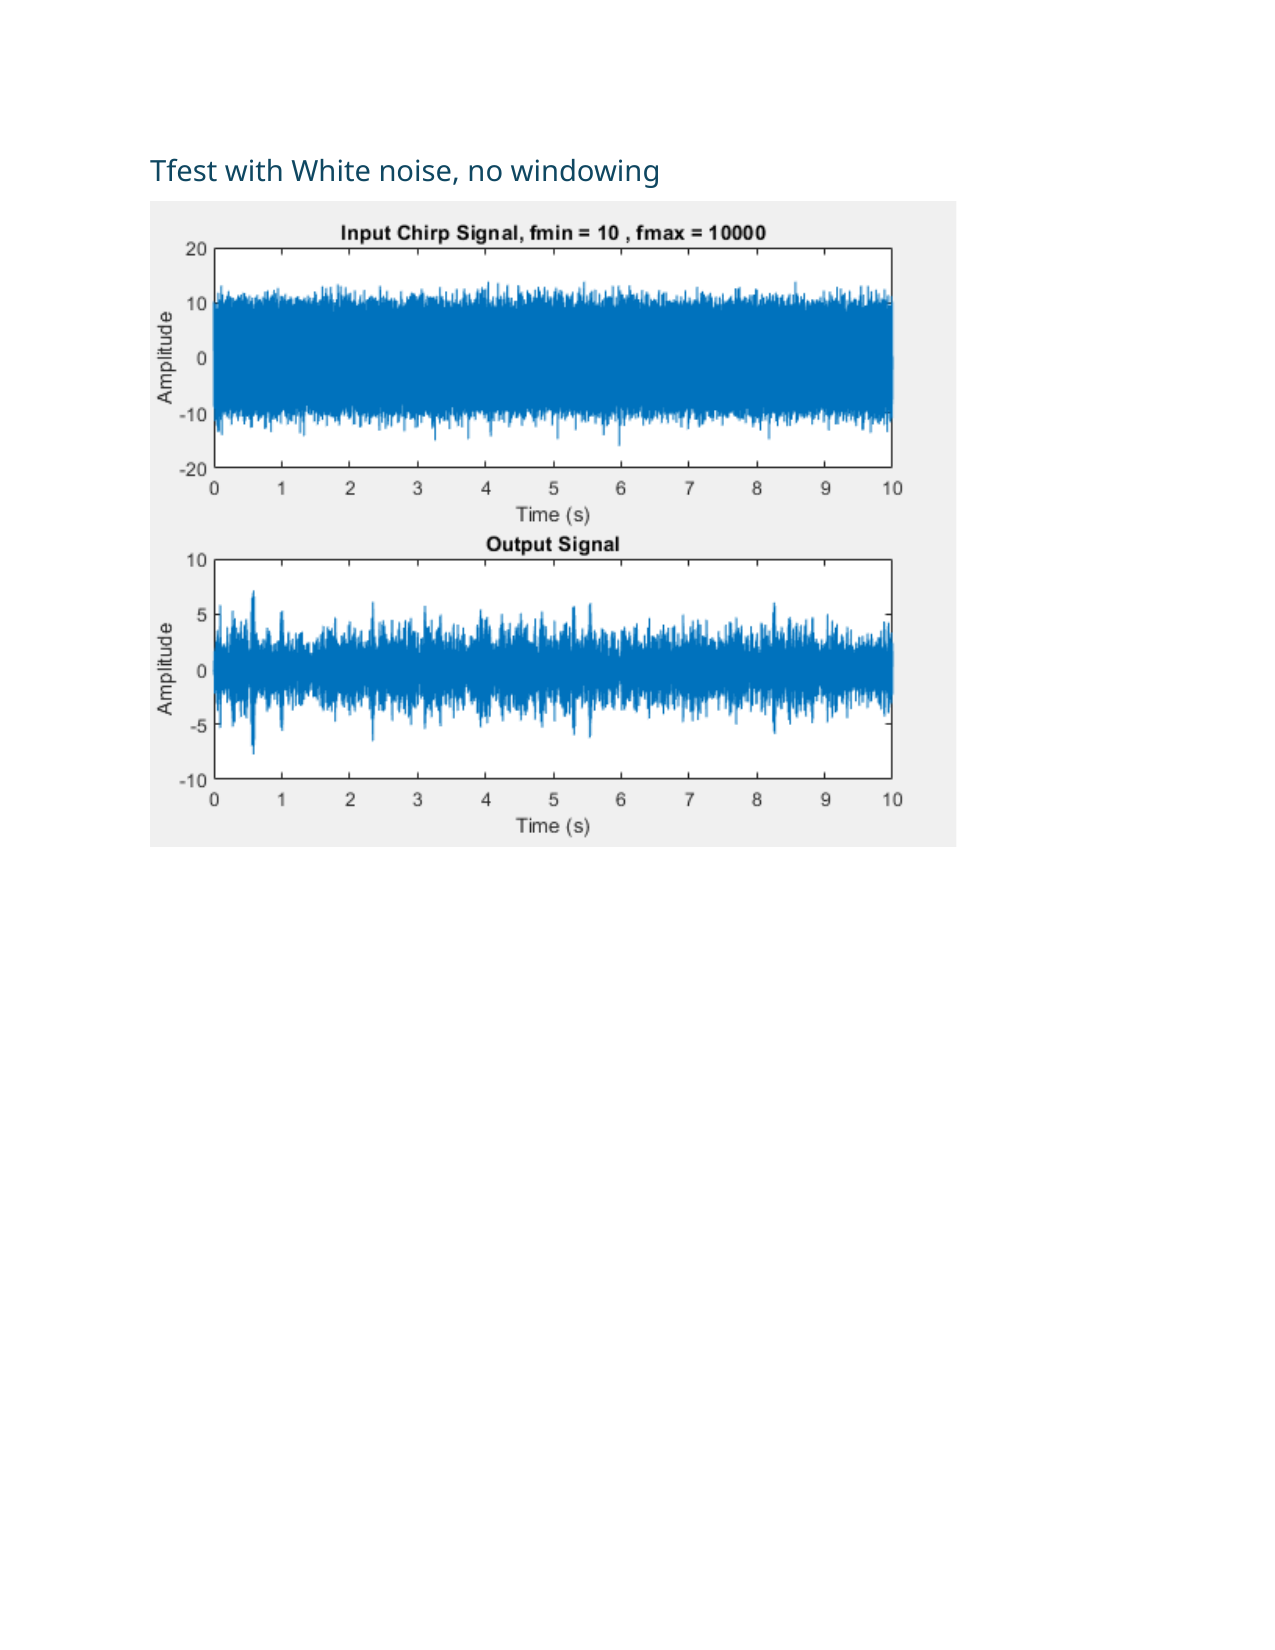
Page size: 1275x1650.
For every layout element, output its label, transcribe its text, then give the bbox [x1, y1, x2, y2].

subtitle Tfest with White noise, no windowing [150, 150, 1125, 190]
picture [150, 201, 957, 847]
